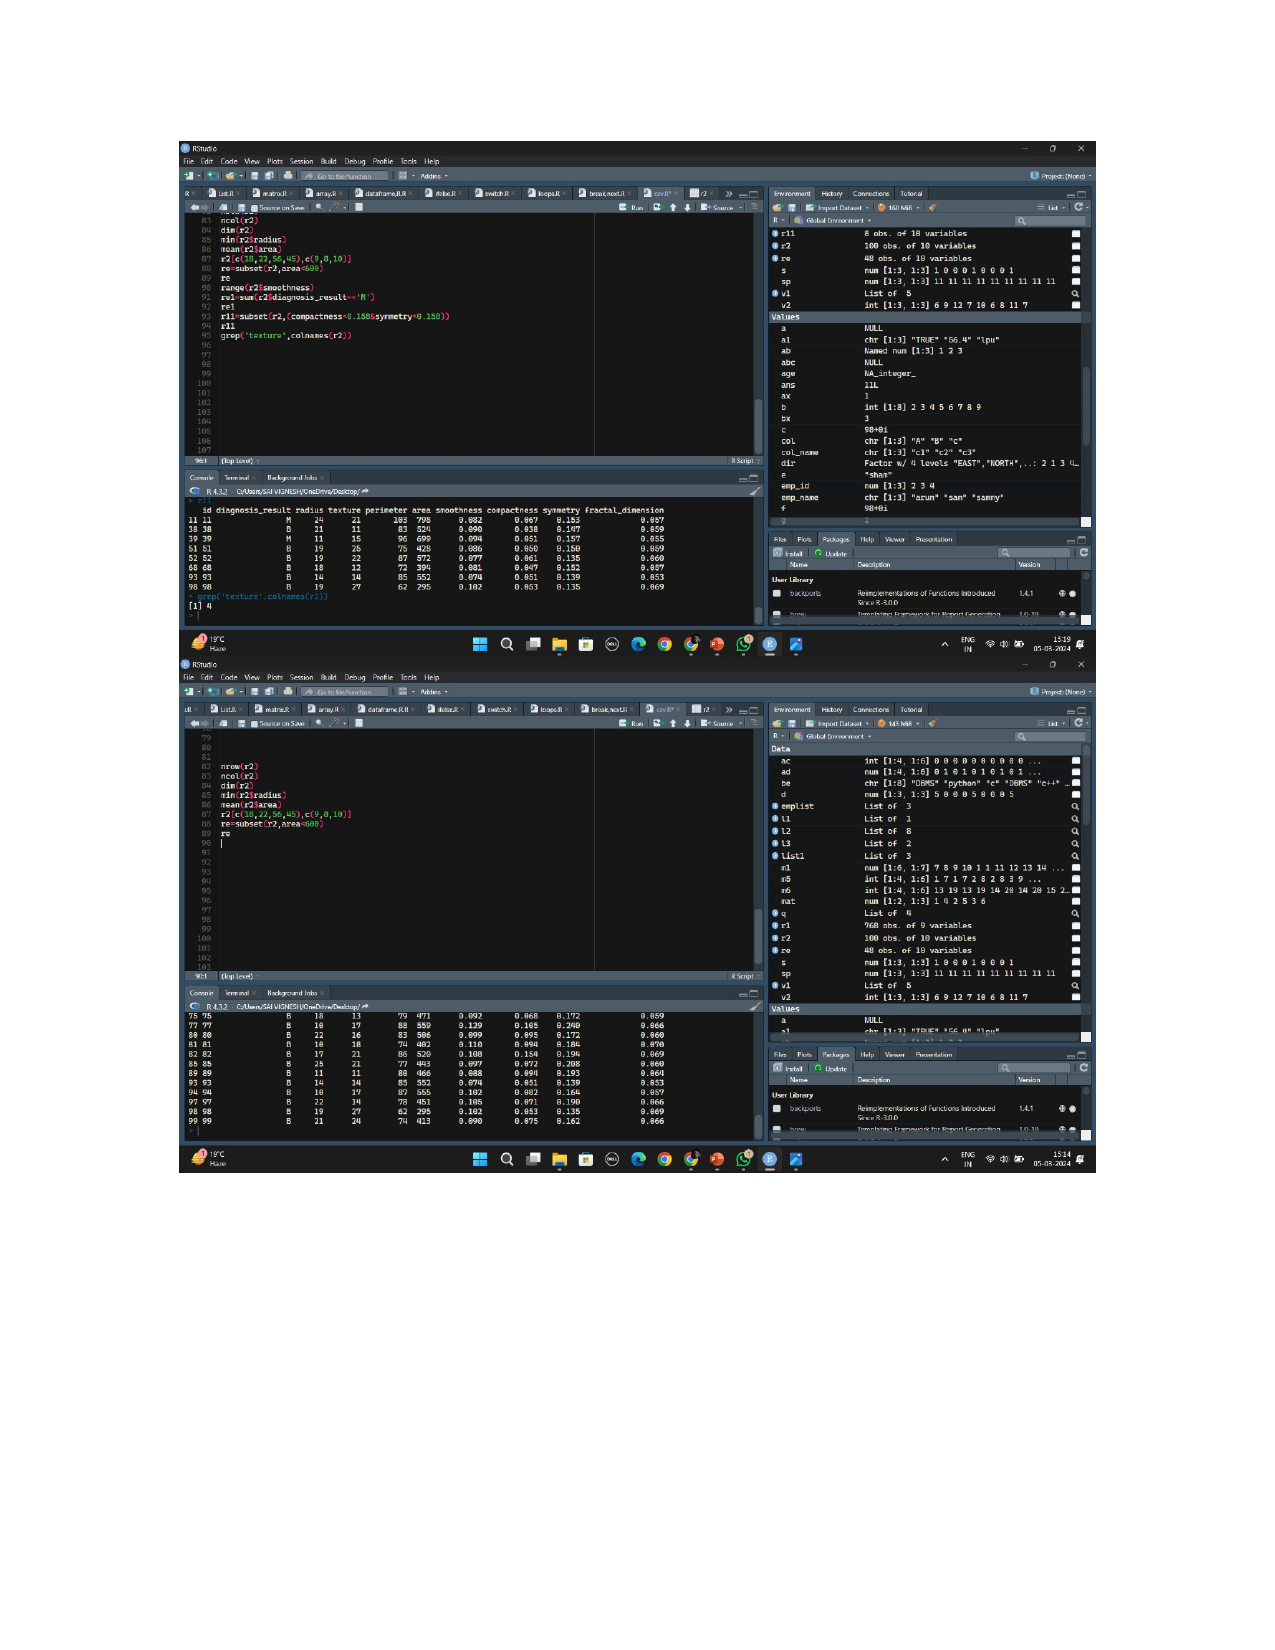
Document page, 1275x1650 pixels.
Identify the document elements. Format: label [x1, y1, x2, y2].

picture [179, 141, 1096, 1173]
